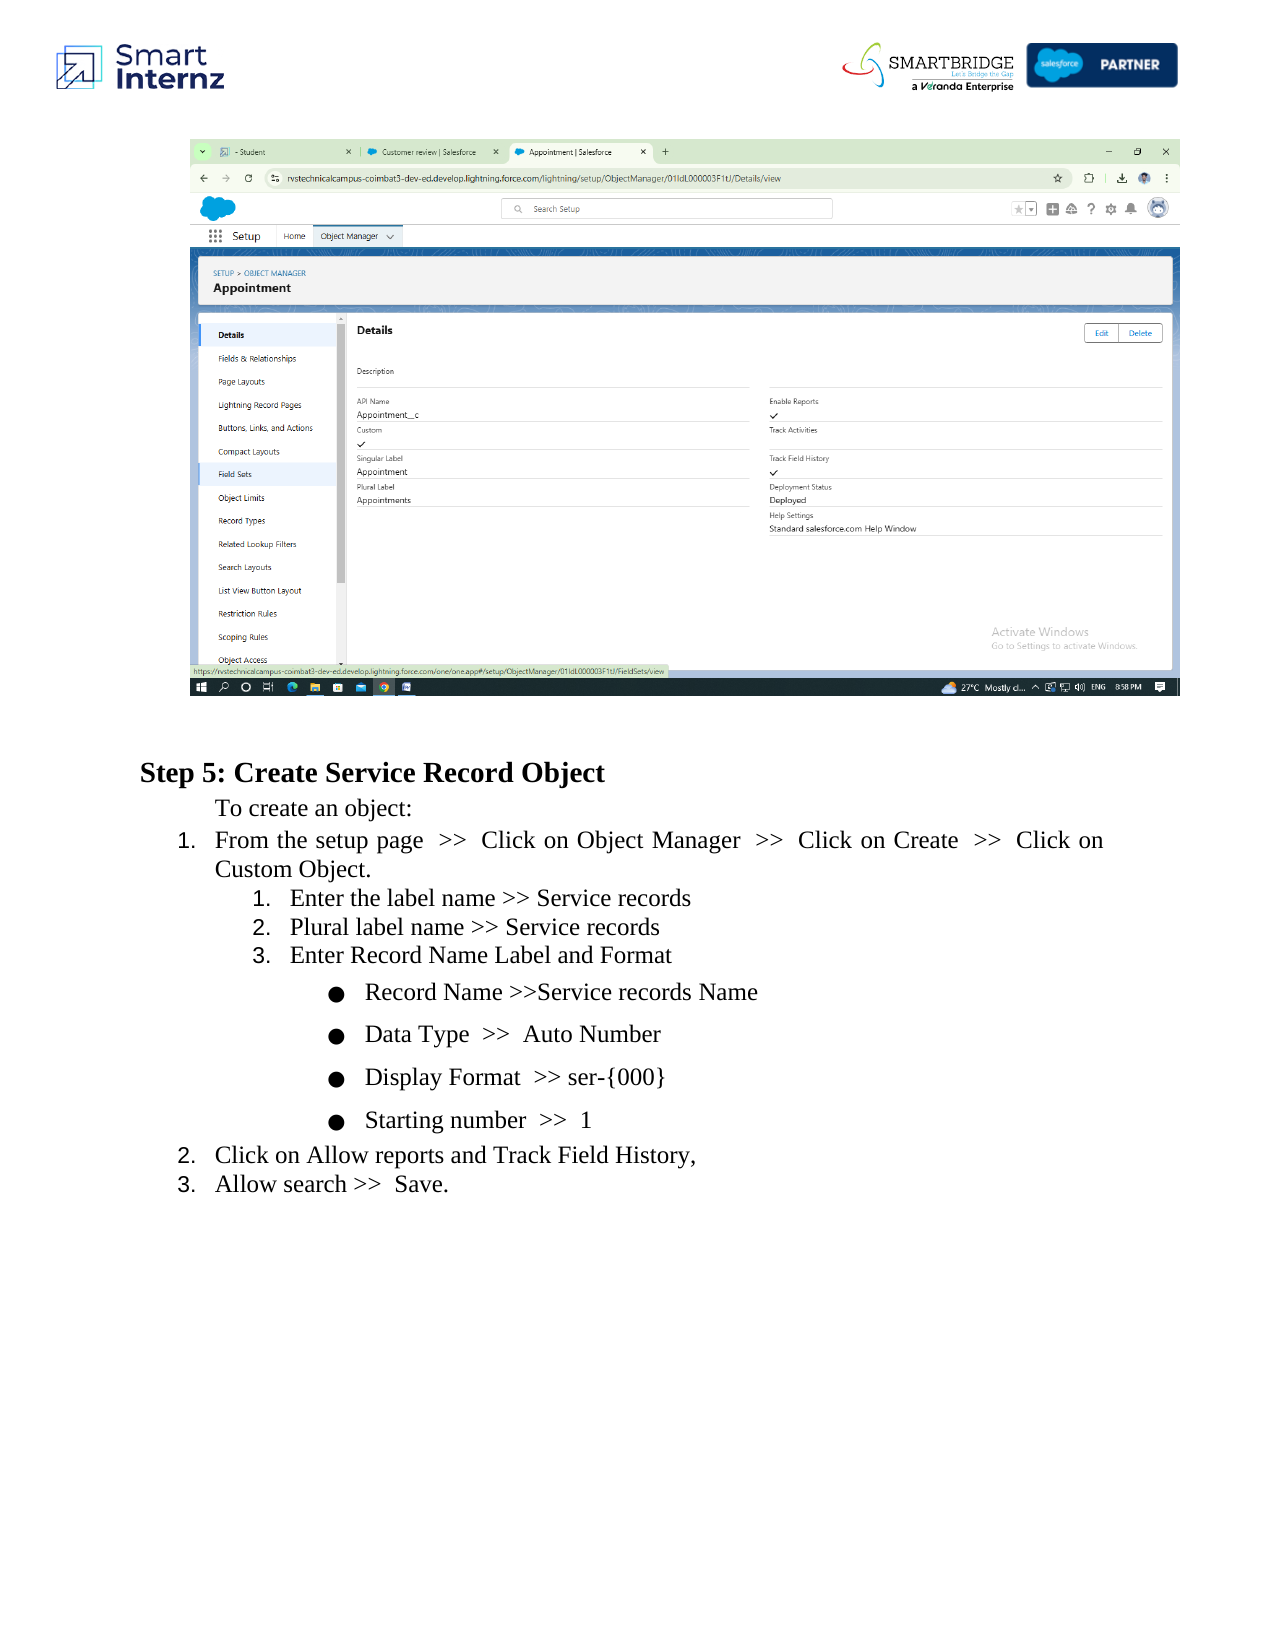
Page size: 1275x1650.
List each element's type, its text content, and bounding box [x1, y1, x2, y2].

text To create an object: [139, 793, 1129, 822]
list Starting number >> 1 [327, 1097, 1129, 1140]
list Record Name >>Service records Name [327, 969, 1129, 1012]
picture [833, 37, 1178, 96]
picture [51, 44, 229, 89]
list Click on Allow reports and Track Field History, [177, 1140, 1129, 1169]
list Display Format >> ser-{000} [327, 1054, 1129, 1097]
list Plural label name >> Service records [252, 912, 1129, 940]
list From the setup page >> Click on Object Manager >> Click on Create >> Click on Custom Object. [177, 825, 1104, 883]
list Enter Record Name Label and Format [252, 940, 1129, 969]
picture [190, 139, 1180, 696]
list Data Type >> Auto Number [327, 1012, 1129, 1054]
list Enter the label name >> Service records [252, 883, 1129, 912]
text Step 5: Create Service Record Object [139, 755, 1129, 789]
list Allow search >> Save. [177, 1169, 1129, 1197]
